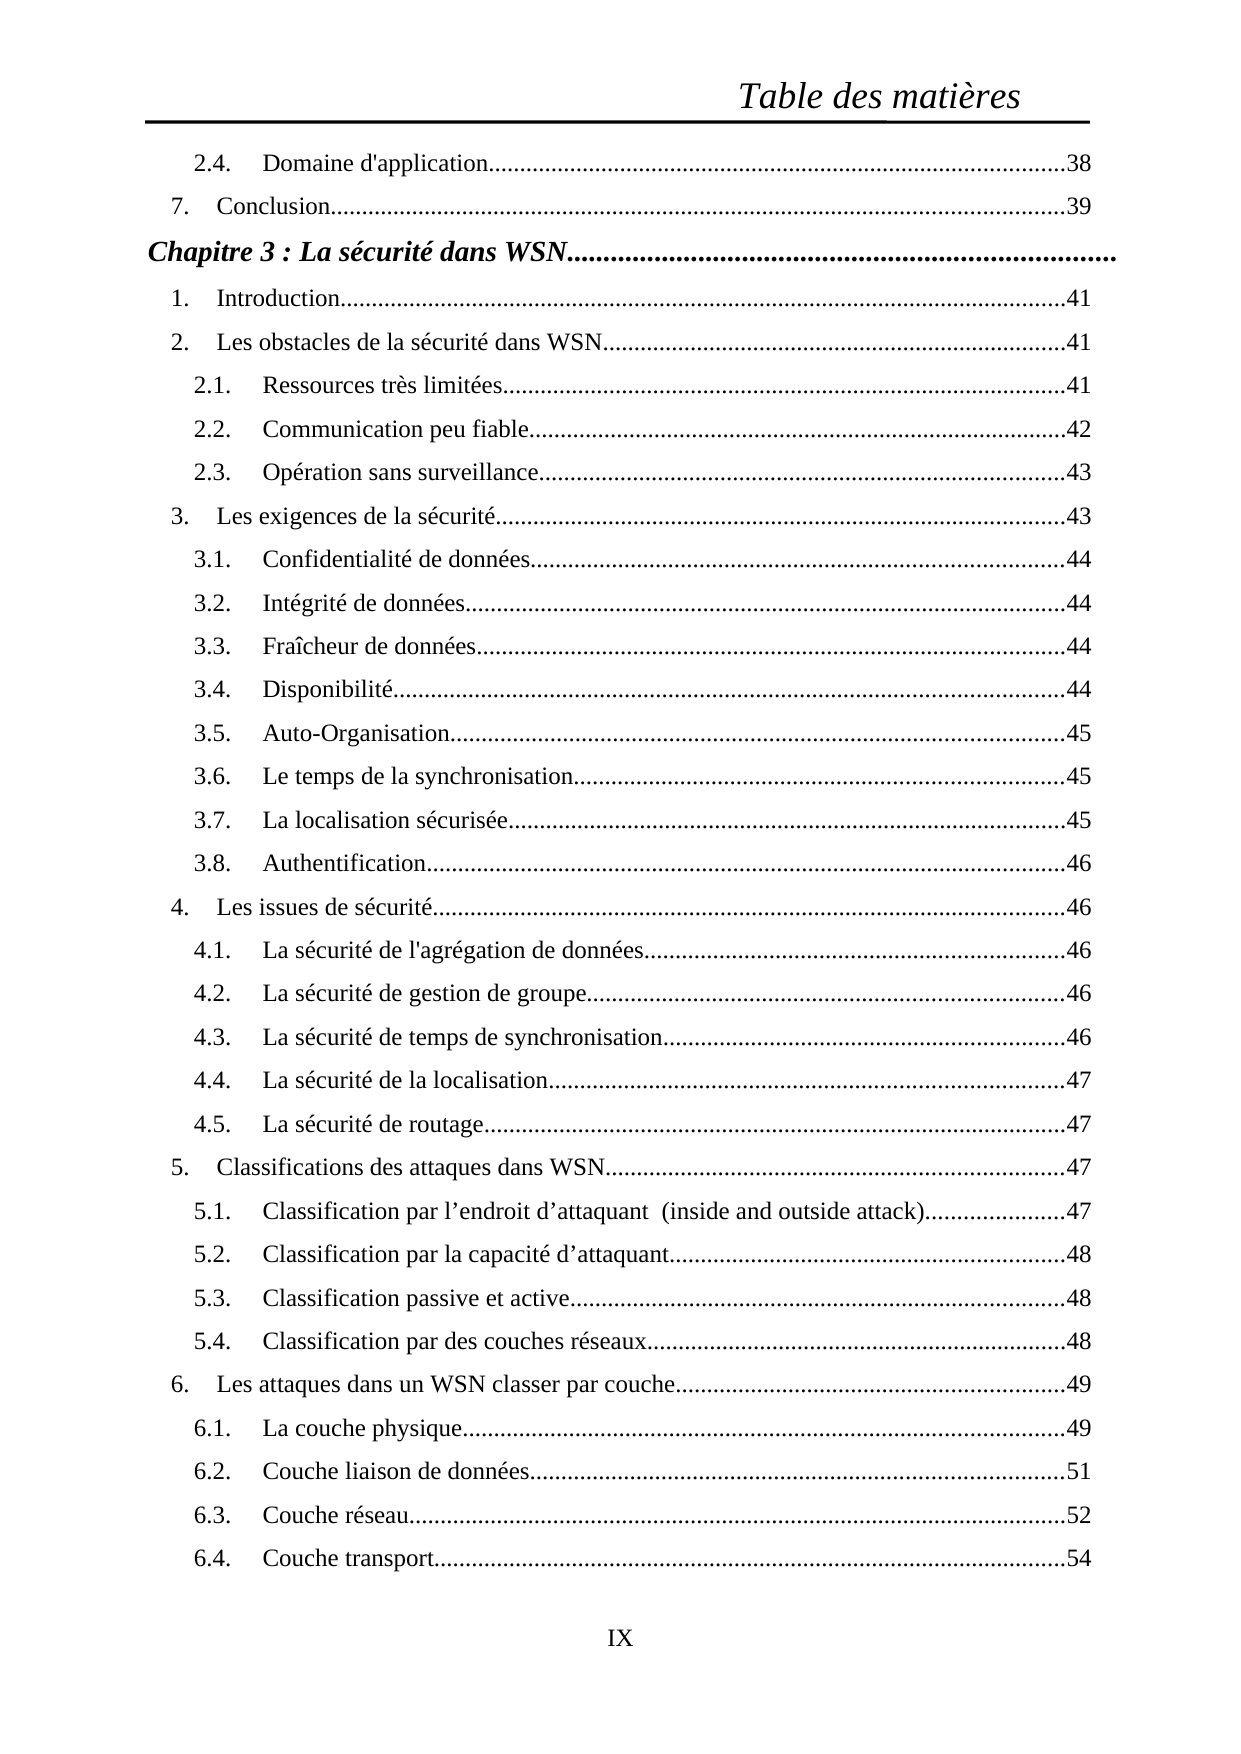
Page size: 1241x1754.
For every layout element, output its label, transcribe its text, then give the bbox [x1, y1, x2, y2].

text 2.3. Opération sans surveillance 43 [193, 457, 1092, 486]
text 6.1. La couche physique 49 [193, 1413, 1092, 1442]
text 4. Les issues de sécurité 46 [171, 892, 1092, 920]
text 6. Les attaques dans un WSN classer par couche 49 [171, 1369, 1092, 1398]
text 2.1. Ressources très limitées 41 [193, 370, 1092, 399]
text 4.2. La sécurité de gestion de groupe 46 [193, 978, 1092, 1007]
text 5.1. Classification par l’endroit d’attaquant (inside and outside attack) 47 [193, 1196, 1092, 1224]
text 3. Les exigences de la sécurité 43 [171, 501, 1092, 529]
text 4.3. La sécurité de temps de synchronisation 46 [193, 1022, 1092, 1051]
text 2. Les obstacles de la sécurité dans WSN 41 [171, 327, 1092, 356]
text 3.4. Disponibilité 44 [193, 674, 1092, 703]
text 6.4. Couche transport 54 [193, 1543, 1092, 1572]
text 7. Conclusion 39 [171, 191, 1092, 220]
text 4.5. La sécurité de routage 47 [193, 1109, 1092, 1138]
text 3.7. La localisation sécurisée 45 [193, 805, 1092, 833]
text 1. Introduction 41 [171, 283, 1092, 312]
text 5. Classifications des attaques dans WSN 47 [171, 1152, 1092, 1181]
text 2.2. Communication peu fiable 42 [193, 414, 1092, 443]
text 3.6. Le temps de la synchronisation 45 [193, 761, 1092, 790]
text 5.2. Classification par la capacité d’attaquant 48 [193, 1239, 1092, 1268]
text 3.5. Auto-Organisation 45 [193, 718, 1092, 747]
text 5.4. Classification par des couches réseaux 48 [193, 1326, 1092, 1355]
text 6.2. Couche liaison de données 51 [193, 1456, 1092, 1485]
text 3.2. Intégrité de données 44 [193, 588, 1092, 616]
text 4.1. La sécurité de l'agrégation de données 46 [193, 935, 1092, 964]
text 4.4. La sécurité de la localisation 47 [193, 1065, 1092, 1094]
text 3.3. Fraîcheur de données 44 [193, 631, 1092, 660]
text 3.1. Confidentialité de données 44 [193, 544, 1092, 573]
text 2.4. Domaine d'application 38 [193, 148, 1092, 176]
text 3.8. Authentification 46 [193, 848, 1092, 877]
text Chapitre 3 : La sécurité dans WSN 40 [148, 234, 1092, 268]
text 6.3. Couche réseau 52 [193, 1500, 1092, 1528]
text 5.3. Classification passive et active 48 [193, 1283, 1092, 1311]
